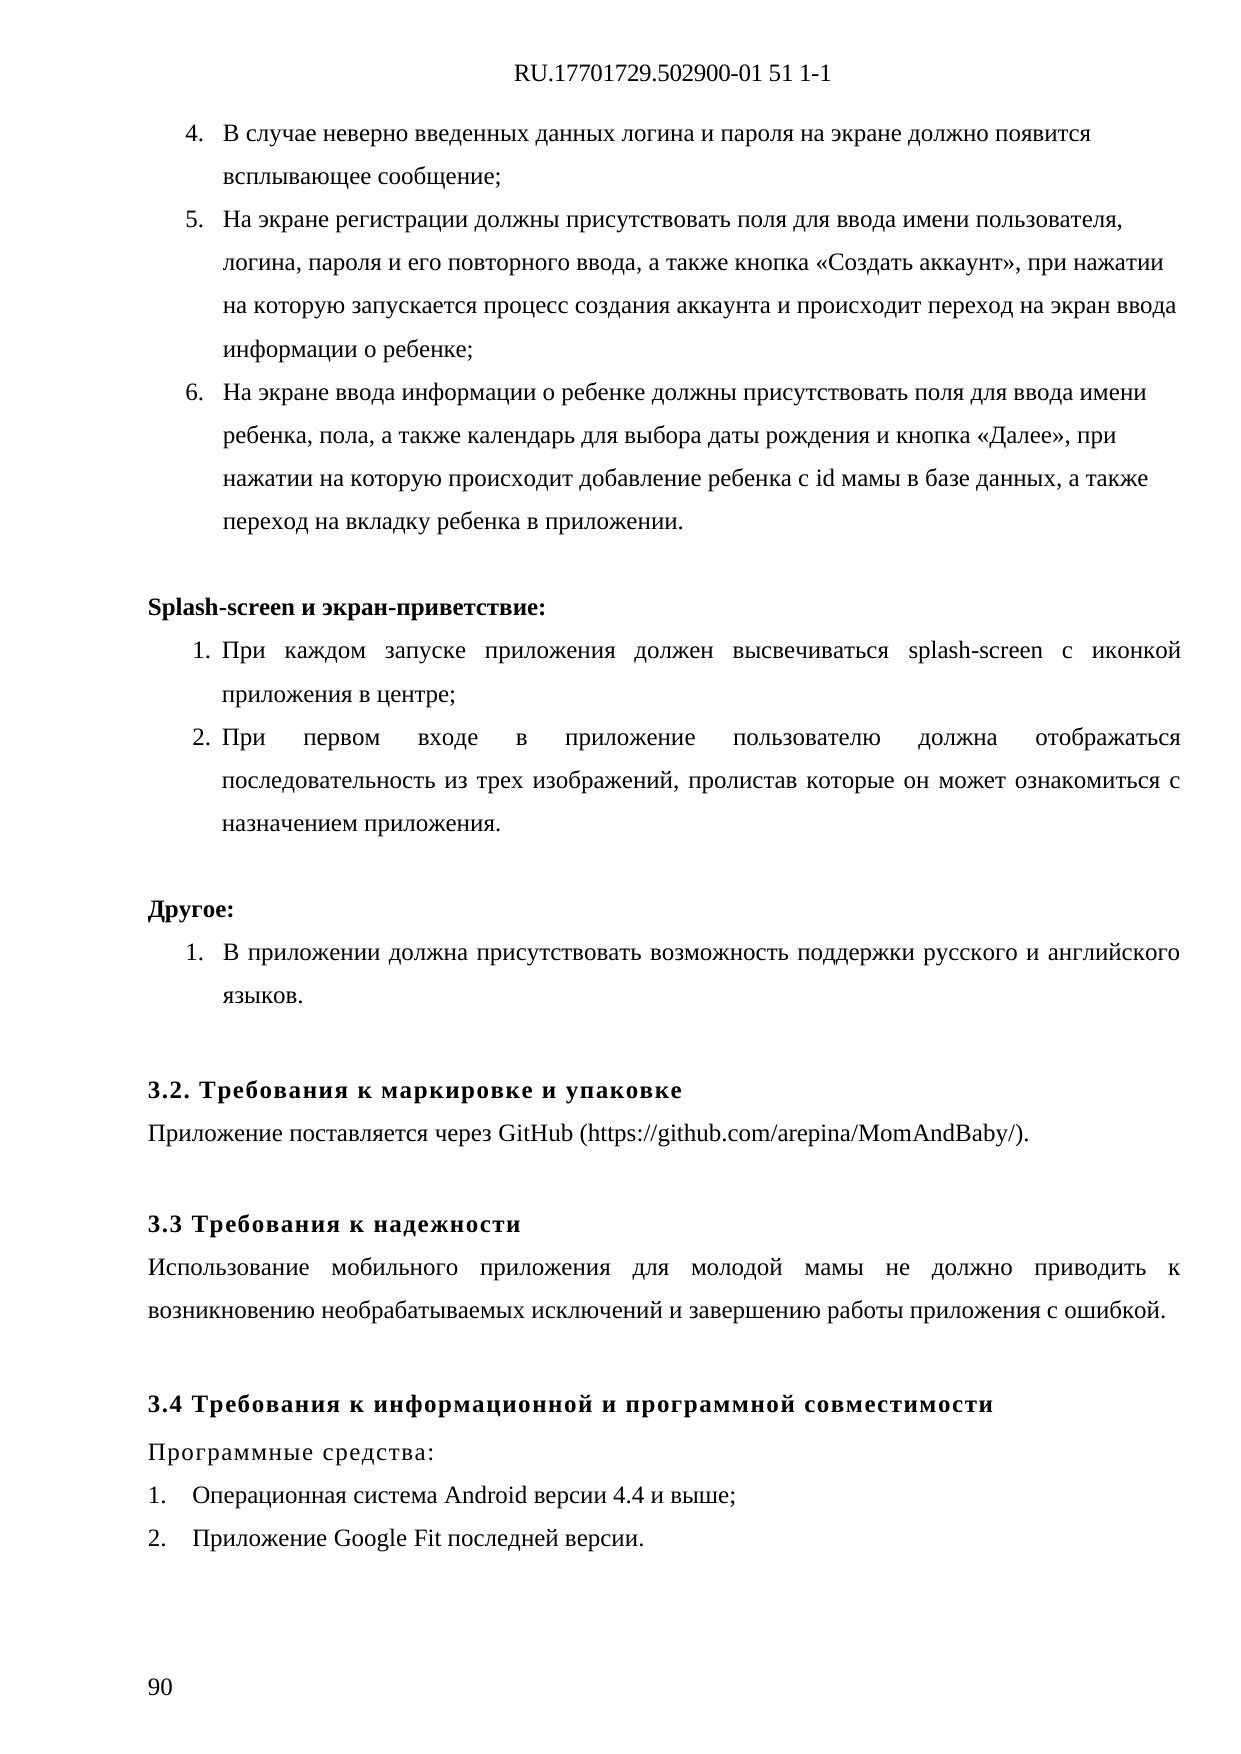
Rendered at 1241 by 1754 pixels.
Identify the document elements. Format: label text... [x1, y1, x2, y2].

text Другое: [148, 894, 1181, 923]
subtitle Программные средства: [148, 1437, 1181, 1466]
list На экране ввода информации о ребенке должны присутствовать поля для ввода имени ребенка, пола, а также календарь для выбора даты рождения и кнопка «Далее», при нажатии на которую происходит добавление ребенка с id мамы в базе данных, а также переход на вкладку ребенка в приложении. [185, 377, 1181, 535]
list В случае неверно введенных данных логина и пароля на экране должно появится всплывающее сообщение; [185, 118, 1181, 190]
text Splash-screen и экран-приветствие: [148, 592, 1181, 621]
list Приложение поставляется через GitHub (https://github.com/arepina/MomAndBaby/). [148, 1118, 1181, 1147]
subtitle 3.3 Требования к надежности [148, 1209, 1181, 1237]
subtitle 3.4 Требования к информационной и программной совместимости [148, 1389, 1181, 1418]
list На экране регистрации должны присутствовать поля для ввода имени пользователя, логина, пароля и его повторного ввода, а также кнопка «Создать аккаунт», при нажатии на которую запускается процесс создания аккаунта и происходит переход на экран ввода информации о ребенке; [185, 204, 1181, 362]
list При каждом запуске приложения должен высвечиваться splash-screen с иконкой приложения в центре; [192, 636, 1181, 707]
list При первом входе в приложение пользователю должна отображаться последовательность из трех изображений, пролистав которые он может ознакомиться с назначением приложения. [192, 722, 1181, 837]
list Операционная система Android версии 4.4 и выше; [148, 1480, 1181, 1509]
list Приложение Google Fit последней версии. [148, 1523, 1181, 1552]
text Использование мобильного приложения для молодой мамы не должно приводить к возникновению необрабатываемых исключений и завершению работы приложения с ошибкой. [148, 1252, 1181, 1324]
list В приложении должна присутствовать возможность поддержки русского и английского языков. [185, 937, 1181, 1009]
subtitle 3.2. Требования к маркировке и упаковке [148, 1075, 1181, 1104]
